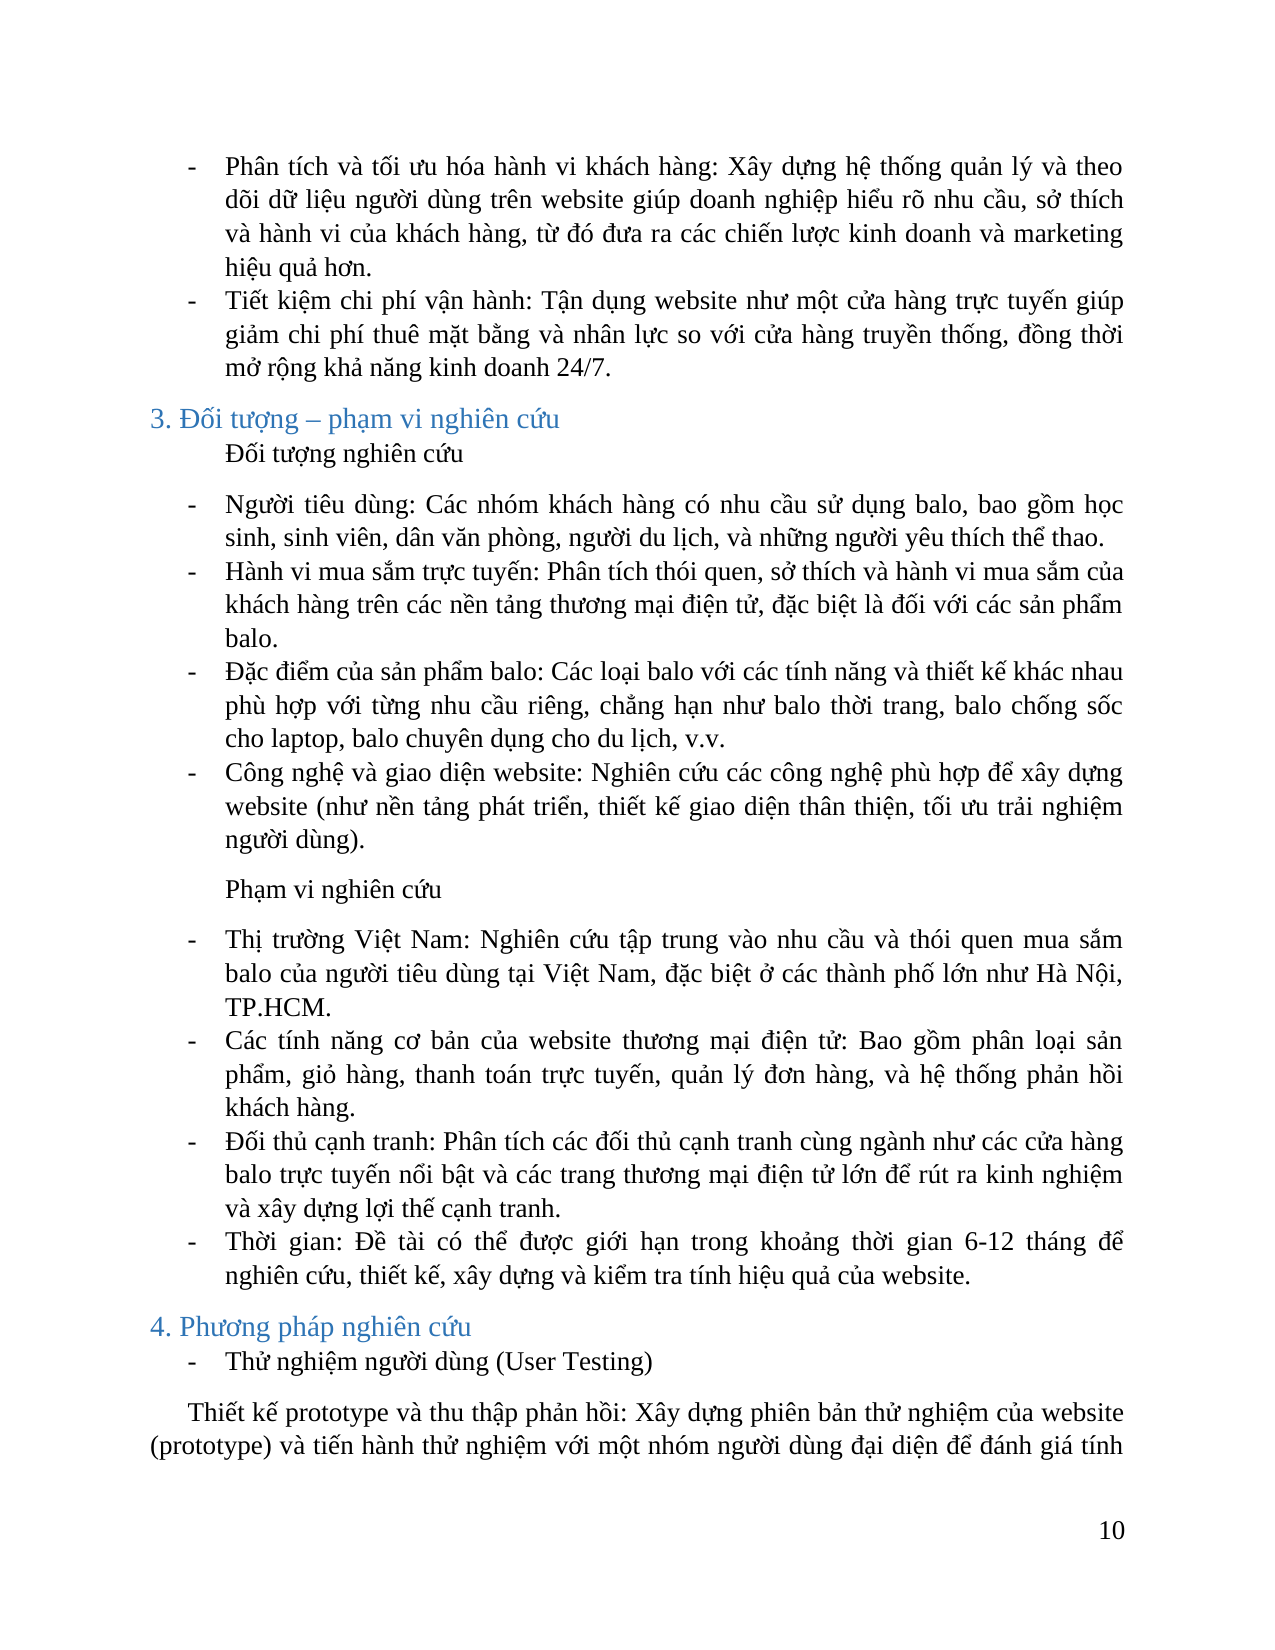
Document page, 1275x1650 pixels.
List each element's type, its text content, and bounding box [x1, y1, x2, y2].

list Các tính năng cơ bản của website thương mại điện tử: Bao gồm phân loại sản phẩm, giỏ hàng, thanh toán trực tuyến, quản lý đơn hàng, và hệ thống phản hồi khách hàng. [187, 1024, 1125, 1122]
list Thử nghiệm người dùng (User Testing) [187, 1345, 1125, 1377]
list Đối thủ cạnh tranh: Phân tích các đối thủ cạnh tranh cùng ngành như các cửa hàng balo trực tuyến nổi bật và các trang thương mại điện tử lớn để rút ra kinh nghiệm và xây dựng lợi thế cạnh tranh. [187, 1125, 1125, 1223]
list Thời gian: Đề tài có thể được giới hạn trong khoảng thời gian 6-12 tháng để nghiên cứu, thiết kế, xây dựng và kiểm tra tính hiệu quả của website. [187, 1226, 1125, 1290]
subtitle 3. Đối tượng – phạm vi nghiên cứu [150, 401, 1125, 435]
list Công nghệ và giao diện website: Nghiên cứu các công nghệ phù hợp để xây dựng website (như nền tảng phát triển, thiết kế giao diện thân thiện, tối ưu trải nghiệm người dùng). [187, 756, 1125, 854]
subtitle 4. Phương pháp nghiên cứu [150, 1309, 1125, 1343]
list Phân tích và tối ưu hóa hành vi khách hàng: Xây dựng hệ thống quản lý và theo dõi dữ liệu người dùng trên website giúp doanh nghiệp hiểu rõ nhu cầu, sở thích và hành vi của khách hàng, từ đó đưa ra các chiến lược kinh doanh và marketing hiệu quả hơn. [187, 150, 1125, 282]
list Người tiêu dùng: Các nhóm khách hàng có nhu cầu sử dụng balo, bao gồm học sinh, sinh viên, dân văn phòng, người du lịch, và những người yêu thích thể thao. [187, 488, 1125, 552]
list Đặc điểm của sản phẩm balo: Các loại balo với các tính năng và thiết kế khác nhau phù hợp với từng nhu cầu riêng, chẳng hạn như balo thời trang, balo chống sốc cho laptop, balo chuyên dụng cho du lịch, v.v. [187, 656, 1125, 754]
text Đối tượng nghiên cứu [187, 438, 1125, 469]
list Tiết kiệm chi phí vận hành: Tận dụng website như một cửa hàng trực tuyến giúp giảm chi phí thuê mặt bằng và nhân lực so với cửa hàng truyền thống, đồng thời mở rộng khả năng kinh doanh 24/7. [187, 284, 1125, 382]
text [150, 1396, 1125, 1460]
list Thị trường Việt Nam: Nghiên cứu tập trung vào nhu cầu và thói quen mua sắm balo của người tiêu dùng tại Việt Nam, đặc biệt ở các thành phố lớn như Hà Nội, TP.HCM. [187, 924, 1125, 1022]
list Hành vi mua sắm trực tuyến: Phân tích thói quen, sở thích và hành vi mua sắm của khách hàng trên các nền tảng thương mại điện tử, đặc biệt là đối với các sản phẩm balo. [187, 555, 1125, 653]
text Phạm vi nghiên cứu [150, 873, 1125, 904]
